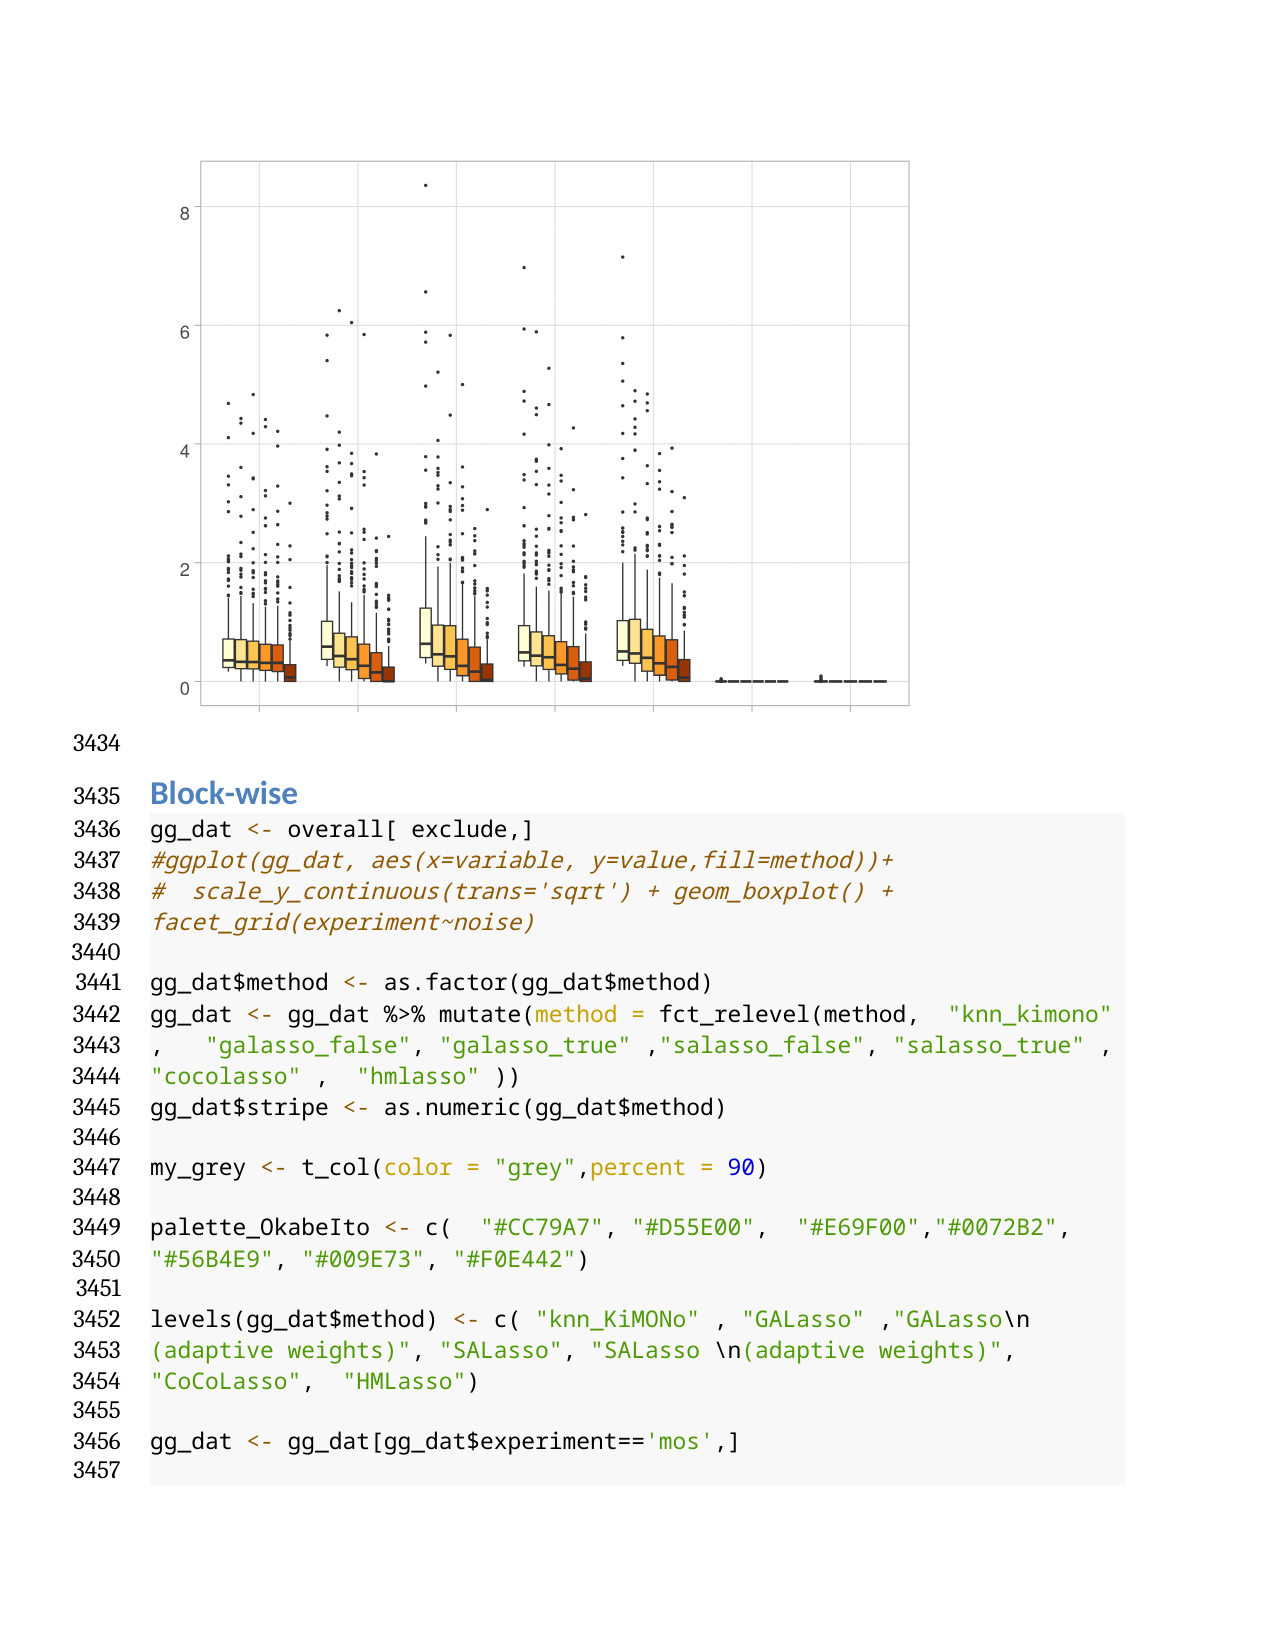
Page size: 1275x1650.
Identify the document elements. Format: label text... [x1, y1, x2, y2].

picture [168, 150, 920, 751]
subtitle Block-wise [150, 772, 1125, 813]
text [150, 813, 1125, 1485]
